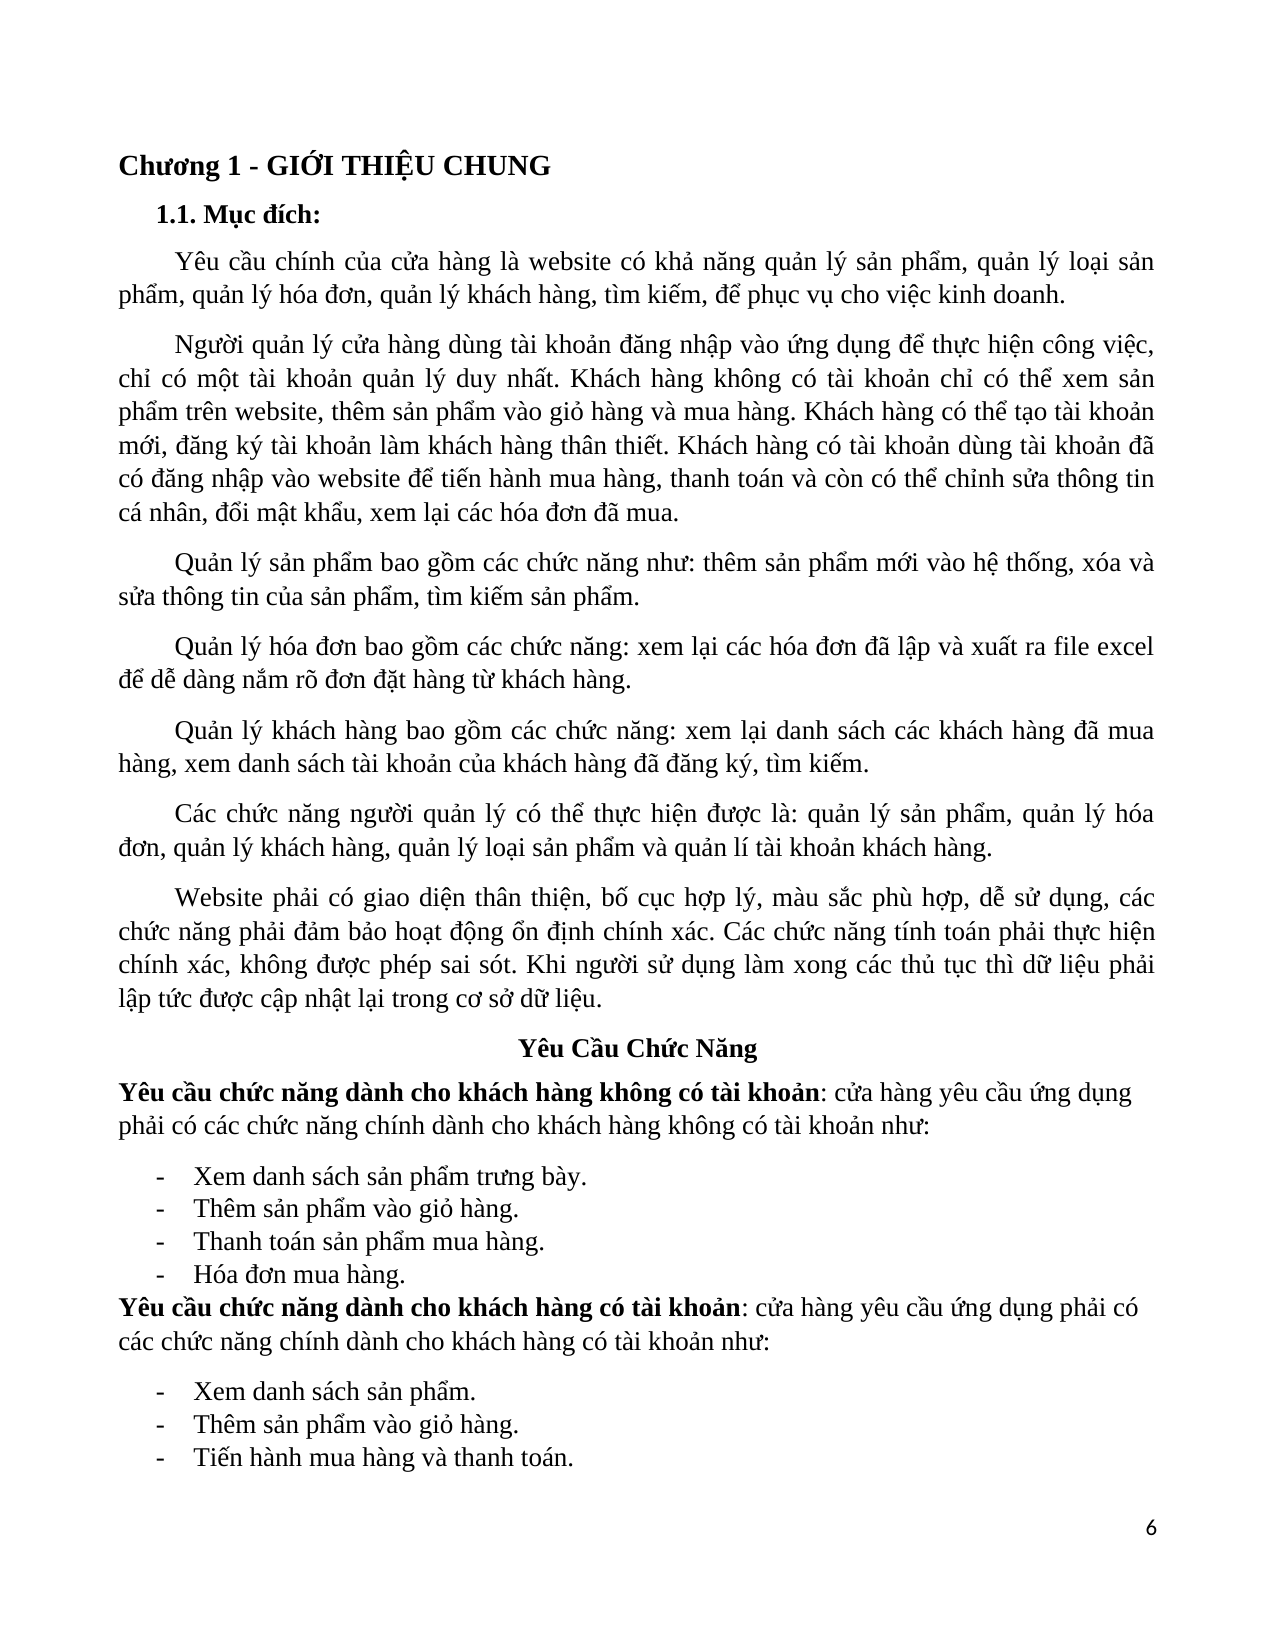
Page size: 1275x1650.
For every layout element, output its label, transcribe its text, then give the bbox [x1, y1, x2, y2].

text Người quản lý cửa hàng dùng tài khoản đăng nhập vào ứng dụng để thực hiện công việc, chỉ có một tài khoản quản lý duy nhất. Khách hàng không có tài khoản chỉ có thể xem sản phẩm trên website, thêm sản phẩm vào giỏ hàng và mua hàng. Khách hàng có thể tạo tài khoản mới, đăng ký tài khoản làm khách hàng thân thiết. Khách hàng có tài khoản dùng tài khoản đã có đăng nhập vào website để tiến hành mua hàng, thanh toán và còn có thể chỉnh sửa thông tin cá nhân, đổi mật khẩu, xem lại các hóa đơn đã mua. [118, 328, 1157, 527]
list Hóa đơn mua hàng. [156, 1258, 1157, 1289]
text Yêu cầu chính của cửa hàng là website có khả năng quản lý sản phẩm, quản lý loại sản phẩm, quản lý hóa đơn, quản lý khách hàng, tìm kiếm, để phục vụ cho việc kinh doanh. [118, 245, 1157, 309]
text GIỚI THIỆU CHUNG [118, 148, 1157, 181]
text Mục đích: [156, 198, 1157, 229]
text Yêu Cầu Chức Năng [118, 1032, 1157, 1063]
list Thêm sản phẩm vào giỏ hàng. [156, 1408, 1157, 1439]
list Xem danh sách sản phẩm trưng bày. [156, 1159, 1157, 1191]
text Quản lý khách hàng bao gồm các chức năng: xem lại danh sách các khách hàng đã mua hàng, xem danh sách tài khoản của khách hàng đã đăng ký, tìm kiếm. [118, 714, 1157, 778]
text Yêu cầu chức năng dành cho khách hàng có tài khoản: cửa hàng yêu cầu ứng dụng phải có các chức năng chính dành cho khách hàng có tài khoản như: [118, 1291, 1157, 1356]
text Quản lý hóa đơn bao gồm các chức năng: xem lại các hóa đơn đã lập và xuất ra file excel để dễ dàng nắm rõ đơn đặt hàng từ khách hàng. [118, 630, 1157, 695]
list Xem danh sách sản phẩm. [156, 1375, 1157, 1406]
text Yêu cầu chức năng dành cho khách hàng không có tài khoản: cửa hàng yêu cầu ứng dụng phải có các chức năng chính dành cho khách hàng không có tài khoản như: [118, 1076, 1157, 1141]
text Website phải có giao diện thân thiện, bố cục hợp lý, màu sắc phù hợp, dễ sử dụng, các chức năng phải đảm bảo hoạt động ổn định chính xác. Các chức năng tính toán phải thực hiện chính xác, không được phép sai sót. Khi người sử dụng làm xong các thủ tục thì dữ liệu phải lập tức được cập nhật lại trong cơ sở dữ liệu. [118, 881, 1157, 1013]
list Thêm sản phẩm vào giỏ hàng. [156, 1192, 1157, 1224]
text Quản lý sản phẩm bao gồm các chức năng như: thêm sản phẩm mới vào hệ thống, xóa và sửa thông tin của sản phẩm, tìm kiếm sản phẩm. [118, 546, 1157, 611]
text Các chức năng người quản lý có thể thực hiện được là: quản lý sản phẩm, quản lý hóa đơn, quản lý khách hàng, quản lý loại sản phẩm và quản lí tài khoản khách hàng. [118, 798, 1157, 862]
list Tiến hành mua hàng và thanh toán. [156, 1441, 1157, 1472]
list Thanh toán sản phẩm mua hàng. [156, 1225, 1157, 1257]
